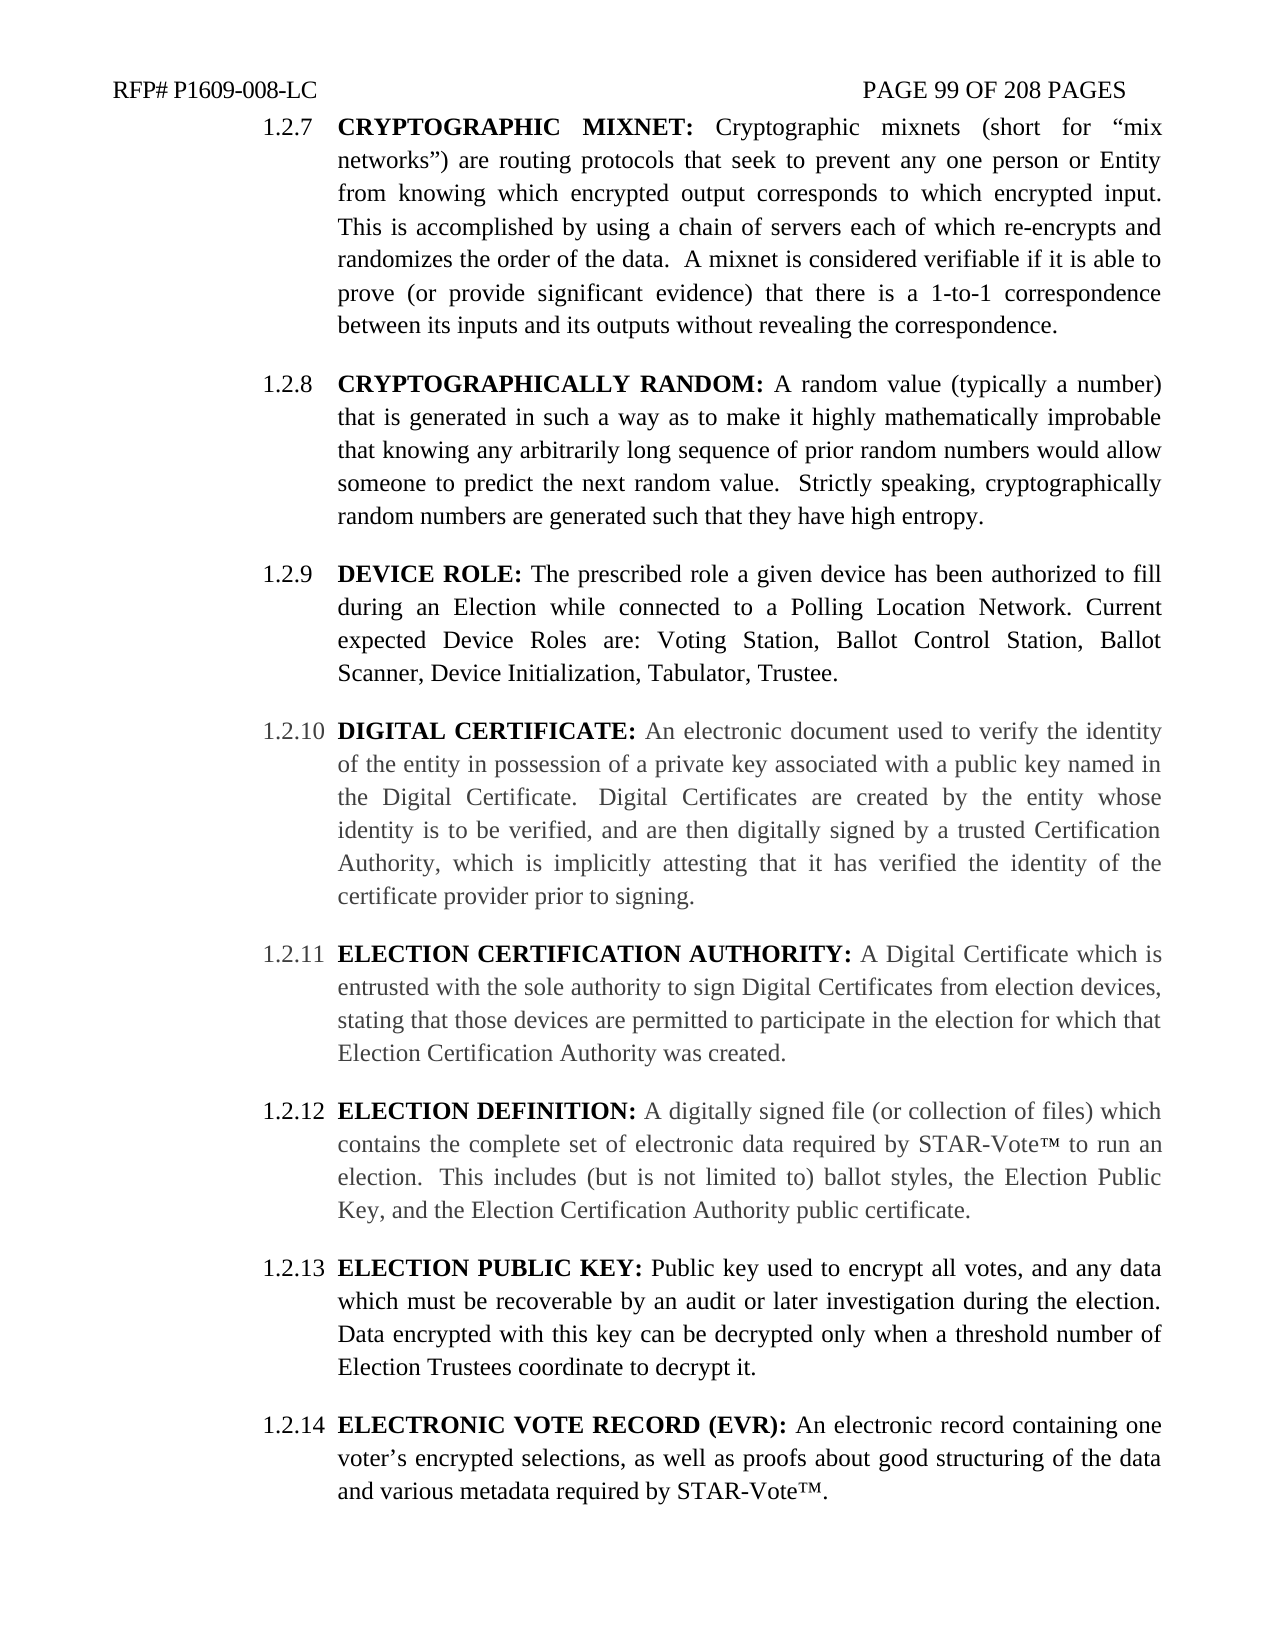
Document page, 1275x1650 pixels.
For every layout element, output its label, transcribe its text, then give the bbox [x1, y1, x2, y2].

list Election Public Key: Public key used to encrypt all votes, and any data which must be recoverable by an audit or later investigation during the election. Data encrypted with this key can be decrypted only when a threshold number of Election Trustees coordinate to decrypt it. [262, 1253, 1162, 1381]
list Electronic Vote Record (EVR): An electronic record containing one voter’s encrypted selections, as well as proofs about good structuring of the data and various metadata required by STAR-Vote™. [262, 1410, 1162, 1505]
list Device Role: The prescribed role a given device has been authorized to fill during an Election while connected to a Polling Location Network. Current expected Device Roles are: Voting Station, Ballot Control Station, Ballot Scanner, Device Initialization, Tabulator, Trustee. [262, 559, 1162, 687]
list election certification Authority: A Digital Certificate which is entrusted with the sole authority to sign Digital Certificates from election devices, stating that those devices are permitted to participate in the election for which that Election Certification Authority was created. [262, 939, 1162, 1067]
list Cryptographic Mixnet: Cryptographic mixnets (short for “mix networks”) are routing protocols that seek to prevent any one person or Entity from knowing which encrypted output corresponds to which encrypted input. This is accomplished by using a chain of servers each of which re-encrypts and randomizes the order of the data. A mixnet is considered verifiable if it is able to prove (or provide significant evidence) that there is a 1-to-1 correspondence between its inputs and its outputs without revealing the correspondence. [262, 112, 1162, 339]
list digital certificate: An electronic document used to verify the identity of the entity in possession of a private key associated with a public key named in the Digital Certificate. Digital Certificates are created by the entity whose identity is to be verified, and are then digitally signed by a trusted Certification Authority, which is implicitly attesting that it has verified the identity of the certificate provider prior to signing. [262, 716, 1162, 910]
list election definition: A digitally signed file (or collection of files) which contains the complete set of electronic data required by STAR-Vote™ to run an election. This includes (but is not limited to) ballot styles, the Election Public Key, and the Election Certification Authority public certificate. [262, 1096, 1162, 1224]
list Cryptographically Random: A random value (typically a number) that is generated in such a way as to make it highly mathematically improbable that knowing any arbitrarily long sequence of prior random numbers would allow someone to predict the next random value. Strictly speaking, cryptographically random numbers are generated such that they have high entropy. [262, 369, 1162, 529]
